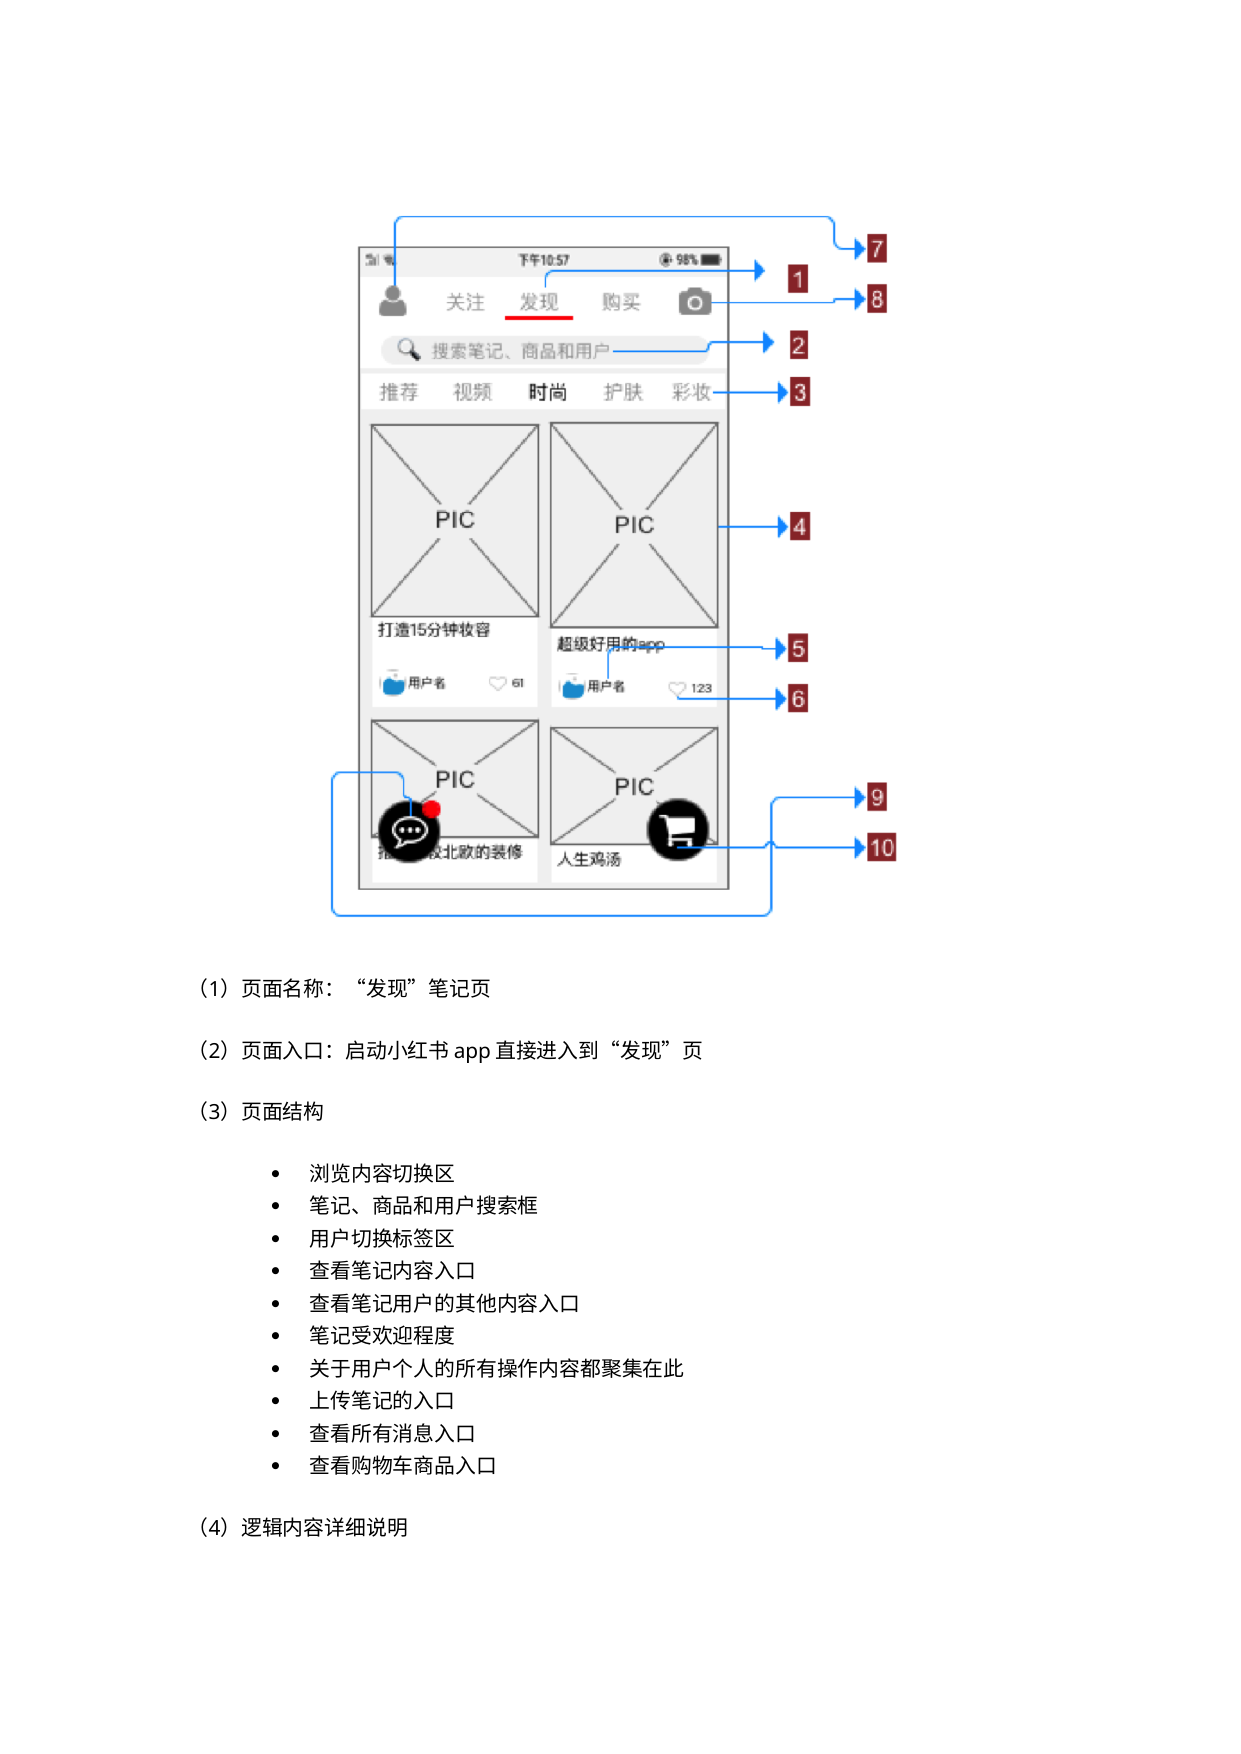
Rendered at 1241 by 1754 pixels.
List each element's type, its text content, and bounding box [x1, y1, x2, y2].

text （4）逻辑内容详细说明 [187, 1510, 1053, 1543]
list 查看所有消息入口 [272, 1416, 1053, 1449]
list 笔记、商品和用户搜索框 [272, 1189, 1053, 1221]
list 笔记受欢迎程度 [272, 1319, 1053, 1351]
list 查看购物车商品入口 [272, 1449, 1053, 1481]
list 浏览内容切换区 [272, 1156, 1053, 1189]
list 查看笔记内容入口 [272, 1254, 1053, 1286]
list 上传笔记的入口 [272, 1384, 1053, 1416]
picture [187, 162, 898, 920]
list 用户切换标签区 [272, 1221, 1053, 1254]
list 查看笔记用户的其他内容入口 [272, 1286, 1053, 1319]
text （2）页面入口：启动小红书app直接进入到“发现”页 [187, 1033, 1053, 1065]
list 关于用户个人的所有操作内容都聚集在此 [272, 1351, 1053, 1384]
text （3）页面结构 [187, 1094, 1053, 1127]
text （1）页面名称：“发现”笔记页 [187, 971, 1053, 1004]
